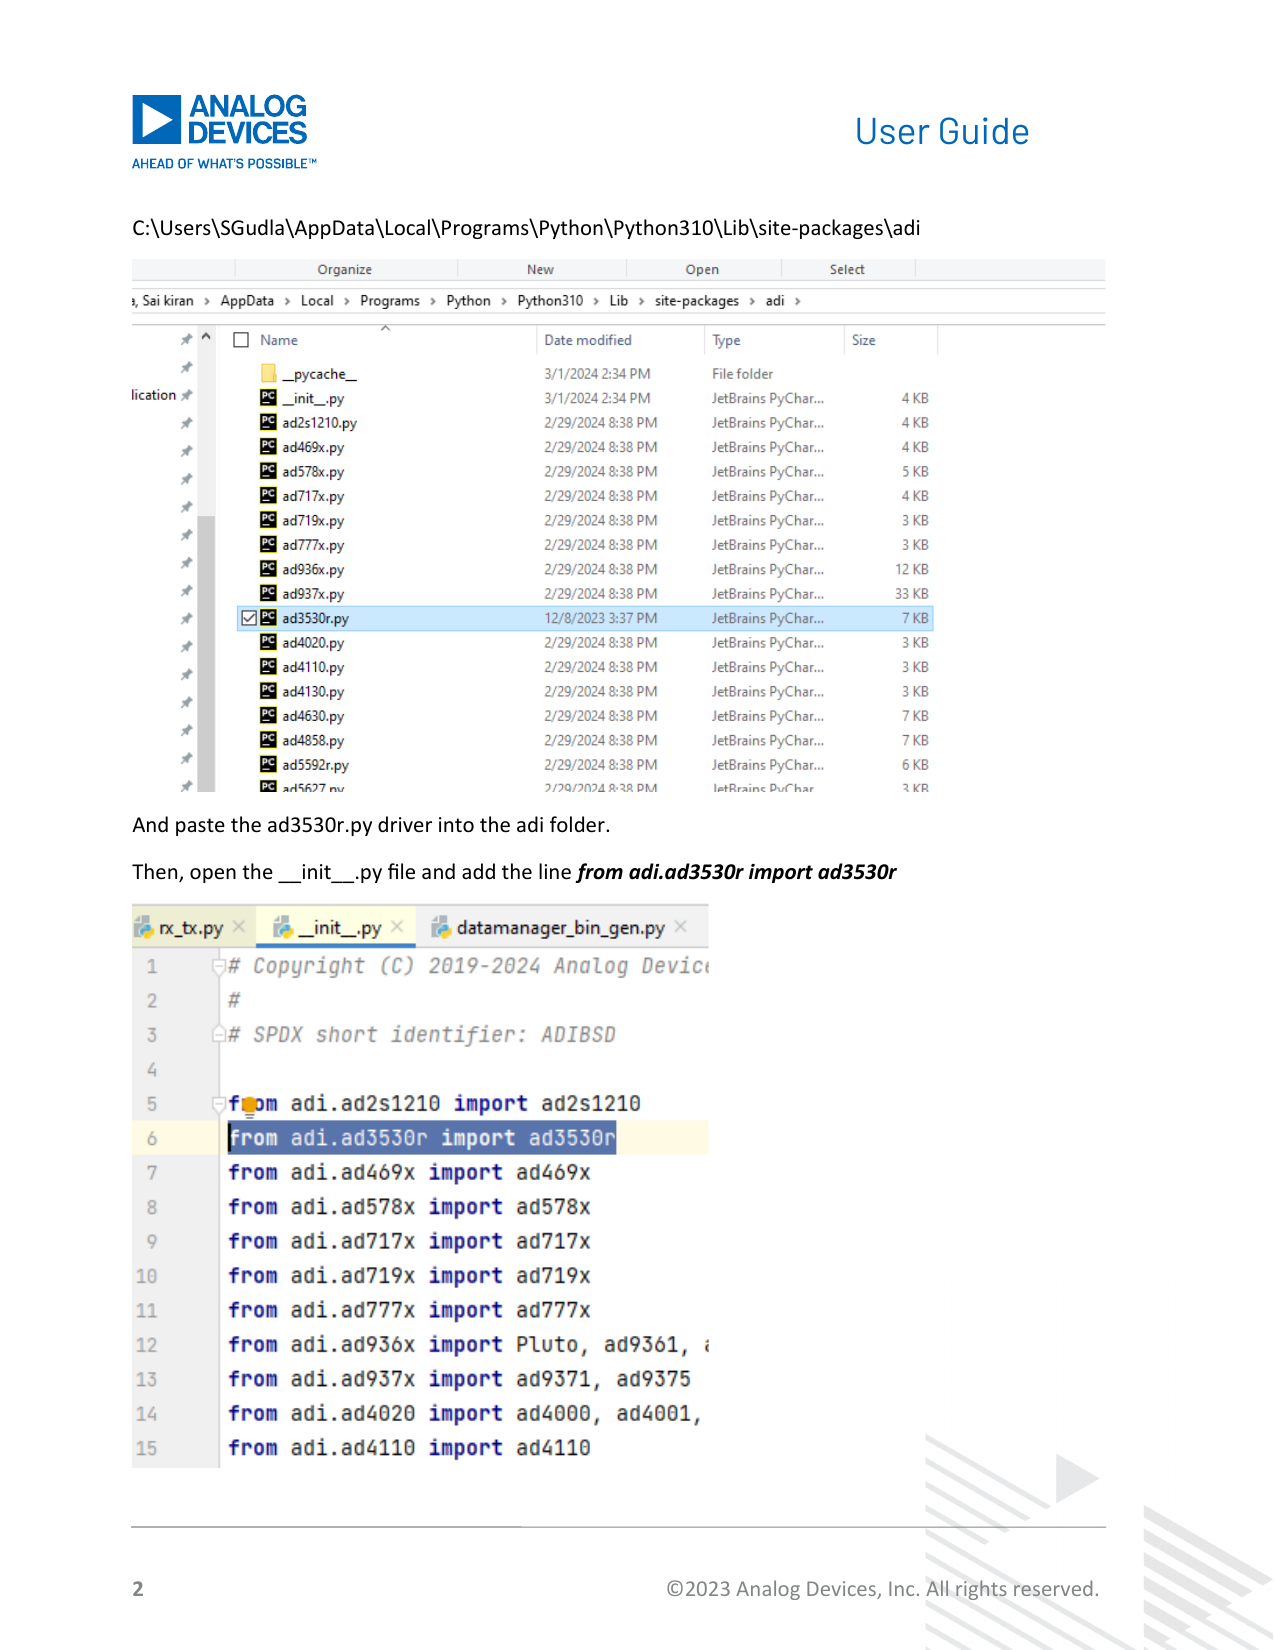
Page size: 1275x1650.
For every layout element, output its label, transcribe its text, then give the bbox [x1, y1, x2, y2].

text Then, open the __init__.py file and add the line from adi.ad3530r import ad3530r [132, 857, 1106, 885]
text C:\Users\SGudla\AppData\Local\Programs\Python\Python310\Lib\site-packages\adi [132, 213, 1106, 241]
text And paste the ad3530r.py driver into the adi folder. [132, 810, 1106, 838]
picture [132, 259, 1106, 792]
picture [925, 1278, 1274, 1650]
picture [132, 903, 709, 1468]
